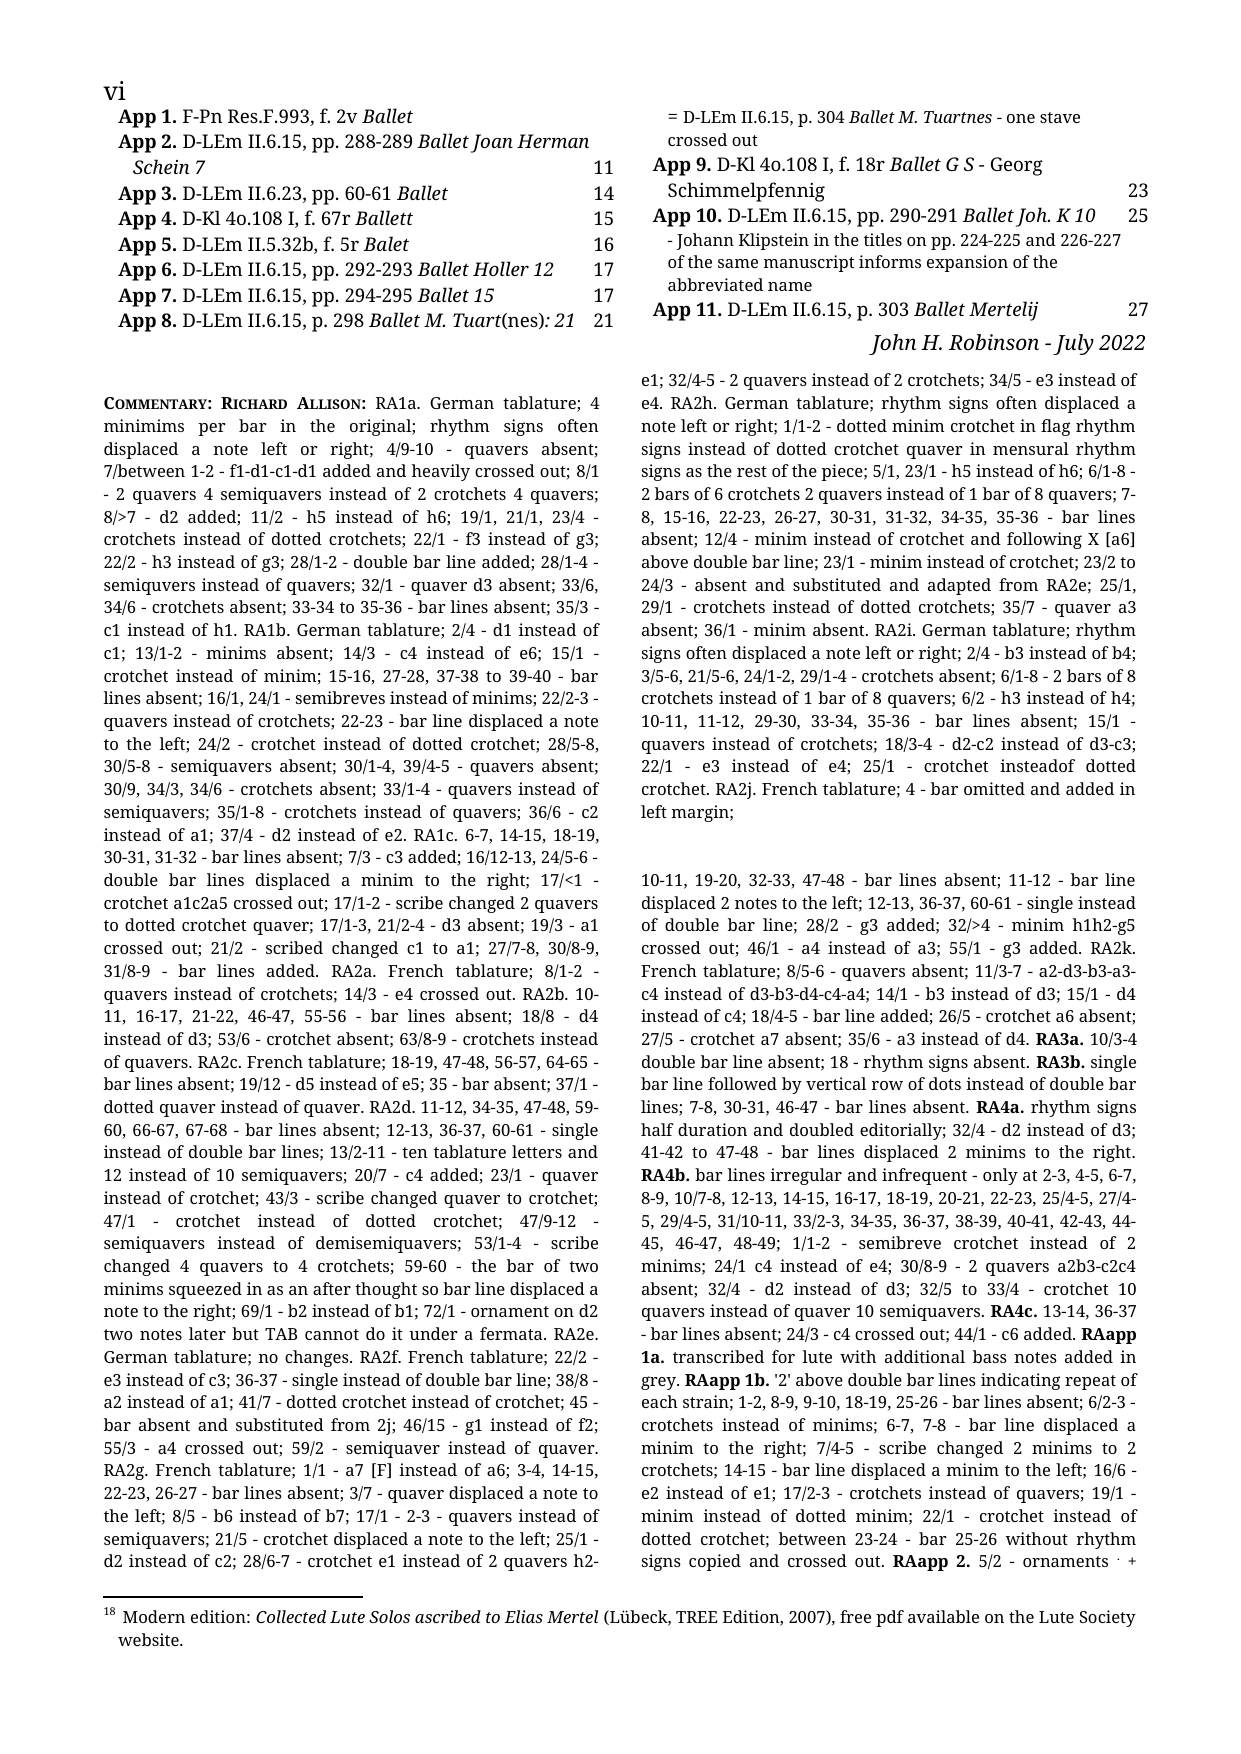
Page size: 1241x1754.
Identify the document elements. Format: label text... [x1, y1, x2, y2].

text App 8. D-LEm II.6.15, p. 298 Ballet M. Tuart(nes): 21 21 [118, 307, 602, 333]
text = D-LEm II.6.15, p. 304 Ballet M. Tuartnes - one stave crossed out [653, 103, 1137, 152]
text App 1. F-Pn Res.F.993, f. 2v Ballet 7 [118, 103, 602, 129]
text App 3. D-LEm II.6.23, pp. 60-61 Ballet 14 [118, 180, 602, 205]
text App 10. D-LEm II.6.15, pp. 290-291 Ballet Joh. K 10 25 [653, 203, 1137, 228]
text App 5. D-LEm II.5.32b, f. 5r Balet 16 [118, 231, 602, 256]
text Commentary: Richard Allison: RA1a. German tablature; 4 minimims per bar in the original; rhythm signs often displaced a note left or right; 4/9-10 - quavers absent; 7/between 1-2 - f1-d1-c1-d1 added and heavily crossed out; 8/1 - 2 quavers 4 semiquavers instead of 2 crotchets 4 quavers; 8/>7 - d2 added; 11/2 - h5 instead of h6; 19/1, 21/1, 23/4 - crotchets instead of dotted crotchets; 22/1 - f3 instead of g3; 22/2 - h3 instead of g3; 28/1-2 - double bar line added; 28/1-4 - semiquvers instead of quavers; 32/1 - quaver d3 absent; 33/6, 34/6 - crotchets absent; 33-34 to 35-36 - bar lines absent; 35/3 - c1 instead of h1. RA1b. German tablature; 2/4 - d1 instead of c1; 13/1-2 - minims absent; 14/3 - c4 instead of e6; 15/1 - crotchet instead of minim; 15-16, 27-28, 37-38 to 39-40 - bar lines absent; 16/1, 24/1 - semibreves instead of minims; 22/2-3 - quavers instead of crotchets; 22-23 - bar line displaced a note to the left; 24/2 - crotchet instead of dotted crotchet; 28/5-8, 30/5-8 - semiquavers absent; 30/1-4, 39/4-5 - quavers absent; 30/9, 34/3, 34/6 - crotchets absent; 33/1-4 - quavers instead of semiquavers; 35/1-8 - crotchets instead of quavers; 36/6 - c2 instead of a1; 37/4 - d2 instead of e2. RA1c. 6-7, 14-15, 18-19, 30-31, 31-32 - bar lines absent; 7/3 - c3 added; 16/12-13, 24/5-6 - double bar lines displaced a minim to the right; 17/<1 - crotchet a1c2a5 crossed out; 17/1-2 - scribe changed 2 quavers to dotted crotchet quaver; 17/1-3, 21/2-4 - d3 absent; 19/3 - a1 crossed out; 21/2 - scribed changed c1 to a1; 27/7-8, 30/8-9, 31/8-9 - bar lines added. RA2a. French tablature; 8/1-2 - quavers instead of crotchets; 14/3 - e4 crossed out. RA2b. 10-11, 16-17, 21-22, 46-47, 55-56 - bar lines absent; 18/8 - d4 instead of d3; 53/6 - crotchet absent; 63/8-9 - crotchets instead of quavers. RA2c. French tablature; 18-19, 47-48, 56-57, 64-65 - bar lines absent; 19/12 - d5 instead of e5; 35 - bar absent; 37/1 - dotted quaver instead of quaver. RA2d. 11-12, 34-35, 47-48, 59-60, 66-67, 67-68 - bar lines absent; 12-13, 36-37, 60-61 - single instead of double bar lines; 13/2-11 - ten tablature letters and 12 instead of 10 semiquavers; 20/7 - c4 added; 23/1 - quaver instead of crotchet; 43/3 - scribe changed quaver to crotchet; 47/1 - crotchet instead of dotted crotchet; 47/9-12 - semiquavers instead of demisemiquavers; 53/1-4 - scribe changed 4 quavers to 4 crotchets; 59-60 - the bar of two minims squeezed in as an after thought so bar line displaced a note to the right; 69/1 - b2 instead of b1; 72/1 - ornament on d2 two notes later but TAB cannot do it under a fermata. RA2e. German tablature; no changes. RA2f. French tablature; 22/2 - e3 instead of c3; 36-37 - single instead of double bar line; 38/8 - a2 instead of a1; 41/7 - dotted crotchet instead of crotchet; 45 - bar absent and substituted from 2j; 46/15 - g1 instead of f2; 55/3 - a4 crossed out; 59/2 - semiquaver instead of quaver. RA2g. French tablature; 1/1 - a7 [F] instead of a6; 3-4, 14-15, 22-23, 26-27 - bar lines absent; 3/7 - quaver displaced a note to the left; 8/5 - b6 instead of b7; 17/1 - 2-3 - quavers instead of semiquavers; 21/5 - crotchet displaced a note to the left; 25/1 - d2 instead of c2; 28/6-7 - crotchet e1 instead of 2 quavers h2-e1; 32/4-5 - 2 quavers instead of 2 crotchets; 34/5 - e3 instead of e4. RA2h. German tablature; rhythm signs often displaced a note left or right; 1/1-2 - dotted minim crotchet in flag rhythm signs instead of dotted crotchet quaver in mensural rhythm signs as the rest of the piece; 5/1, 23/1 - h5 instead of h6; 6/1-8 - 2 bars of 6 crotchets 2 quavers instead of 1 bar of 8 quavers; 7-8, 15-16, 22-23, 26-27, 30-31, 31-32, 34-35, 35-36 - bar lines absent; 12/4 - minim instead of crotchet and following X [a6] above double bar line; 23/1 - minim instead of crotchet; 23/2 to 24/3 - absent and substituted and adapted from RA2e; 25/1, 29/1 - crotchets instead of dotted crotchets; 35/7 - quaver a3 absent; 36/1 - minim absent. RA2i. German tablature; rhythm signs often displaced a note left or right; 2/4 - b3 instead of b4; 3/5-6, 21/5-6, 24/1-2, 29/1-4 - crotchets absent; 6/1-8 - 2 bars of 8 crotchets instead of 1 bar of 8 quavers; 6/2 - h3 instead of h4; 10-11, 11-12, 29-30, 33-34, 35-36 - bar lines absent; 15/1 - quavers instead of crotchets; 18/3-4 - d2-c2 instead of d3-c3; 22/1 - e3 instead of e4; 25/1 - crotchet insteadof dotted crotchet. RA2j. French tablature; 4 - bar omitted and added in left margin; [103, 392, 599, 1572]
text John H. Robinson - July 2022 [653, 328, 1137, 356]
text App 2. D-LEm II.6.15, pp. 288-289 Ballet Joan Herman Schein 7 11 [118, 129, 602, 180]
text App 9. D-Kl 4o.108 I, f. 18r Ballet G S - Georg Schimmelpfennig 23 [653, 152, 1137, 203]
text App 7. D-LEm II.6.15, pp. 294-295 Ballet 15 17 [118, 282, 602, 307]
text - Johann Klipstein in the titles on pp. 224-225 and 226-227 of the same manuscript informs expansion of the abbreviated name [653, 228, 1137, 296]
text App 6. D-LEm II.6.15, pp. 292-293 Ballet Holler 12 17 [118, 256, 602, 282]
text App 11. D-LEm II.6.15, p. 303 Ballet Mertelij 27 [653, 296, 1137, 322]
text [641, 868, 1137, 1572]
text App 4. D-Kl 4o.108 I, f. 67r Ballett 15 [118, 205, 602, 231]
